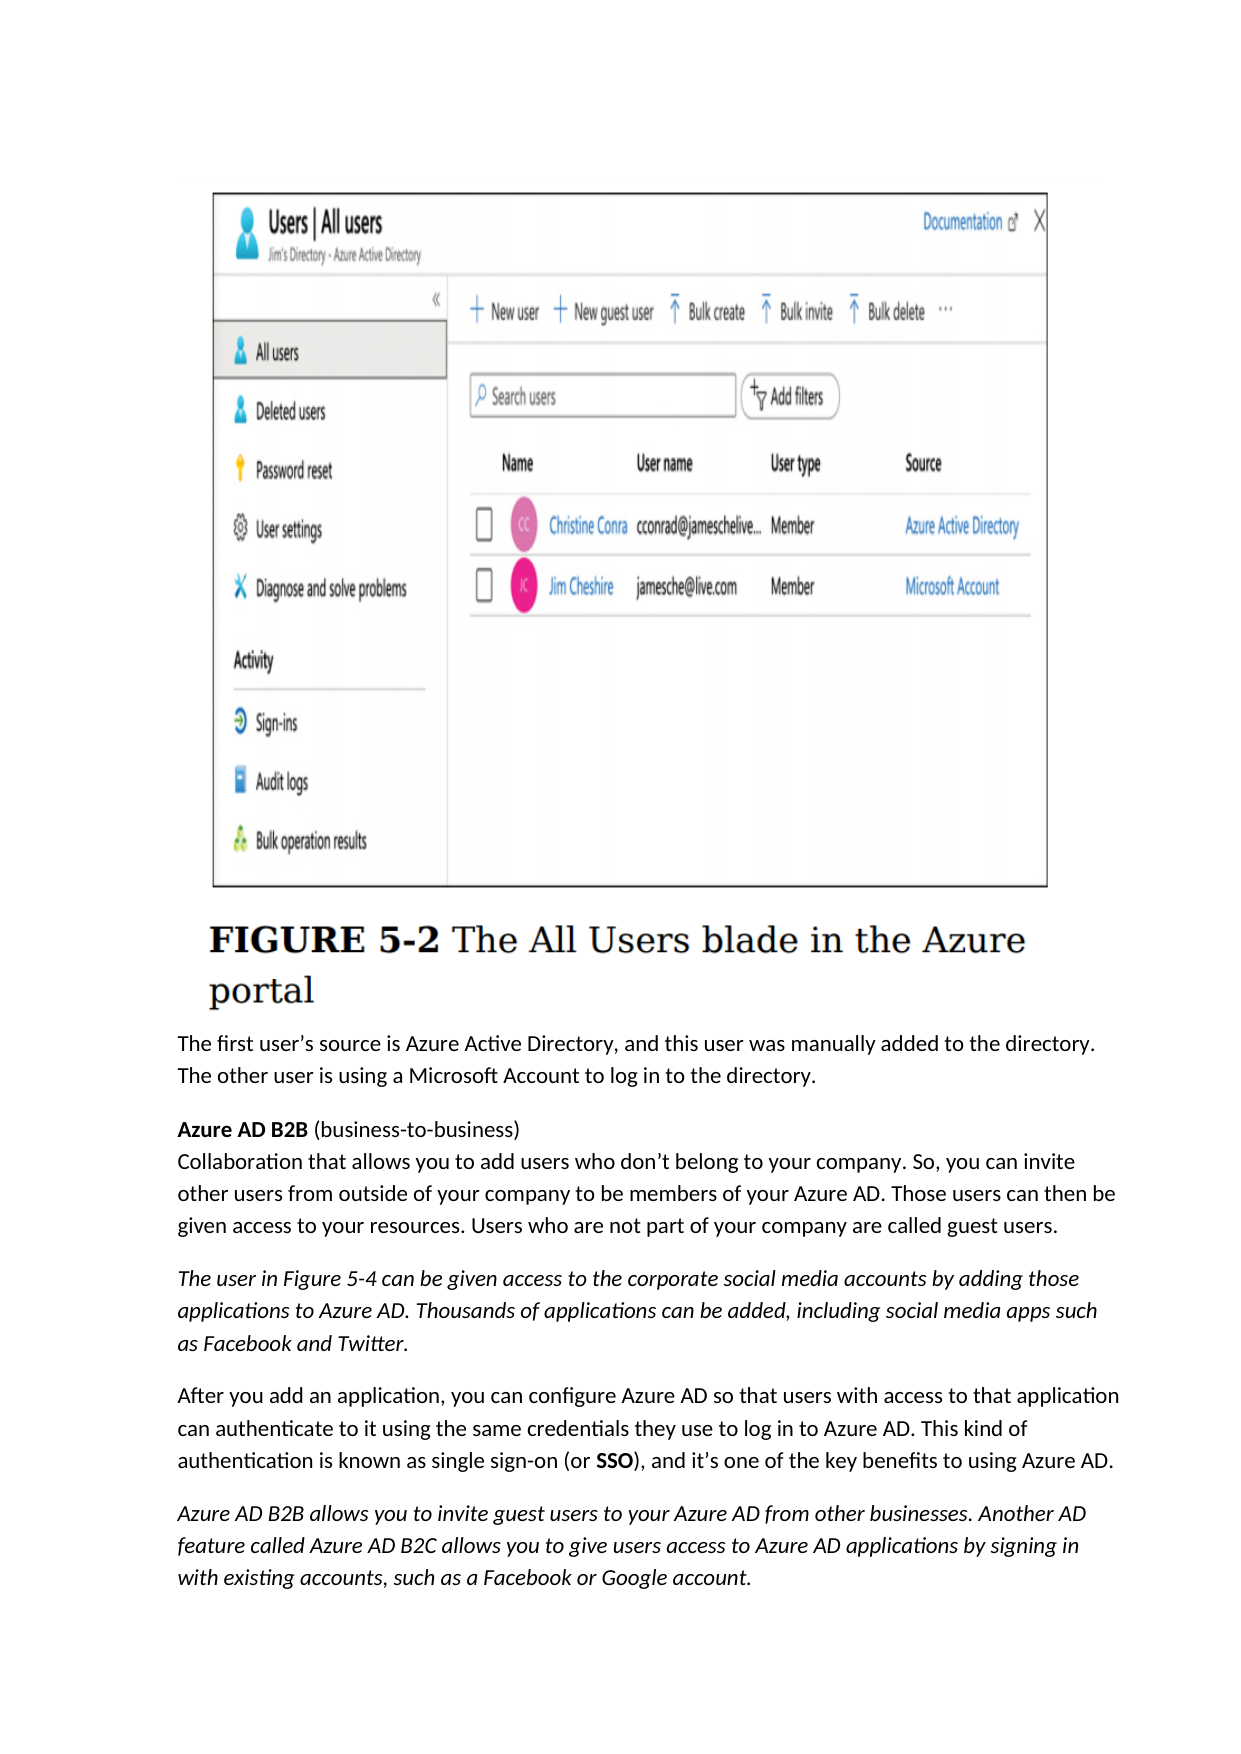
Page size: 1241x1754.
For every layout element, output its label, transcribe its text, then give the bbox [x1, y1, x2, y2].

text Azure AD B2B (business-to-business) Collaboration that allows you to add users who don’t belong to your company. So, you can invite other users from outside of your company to be members of your Azure AD. Those users can then be given access to your resources. Users who are not part of your company are called guest users. [177, 1115, 1122, 1239]
text After you add an application, you can configure Azure AD so that users with access to that application can authenticate to it using the same credentials they use to log in to Azure AD. This kind of authentication is known as single sign-on (or SSO), and it’s one of the key benefits to using Azure AD. [177, 1382, 1122, 1474]
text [177, 1499, 1122, 1624]
picture [177, 177, 1098, 1026]
text The user in Figure 5-4 can be given access to the corporate social media accounts by adding those applications to Azure AD. Thousands of applications can be added, including social media apps such as Facebook and Twitter. [177, 1264, 1122, 1357]
